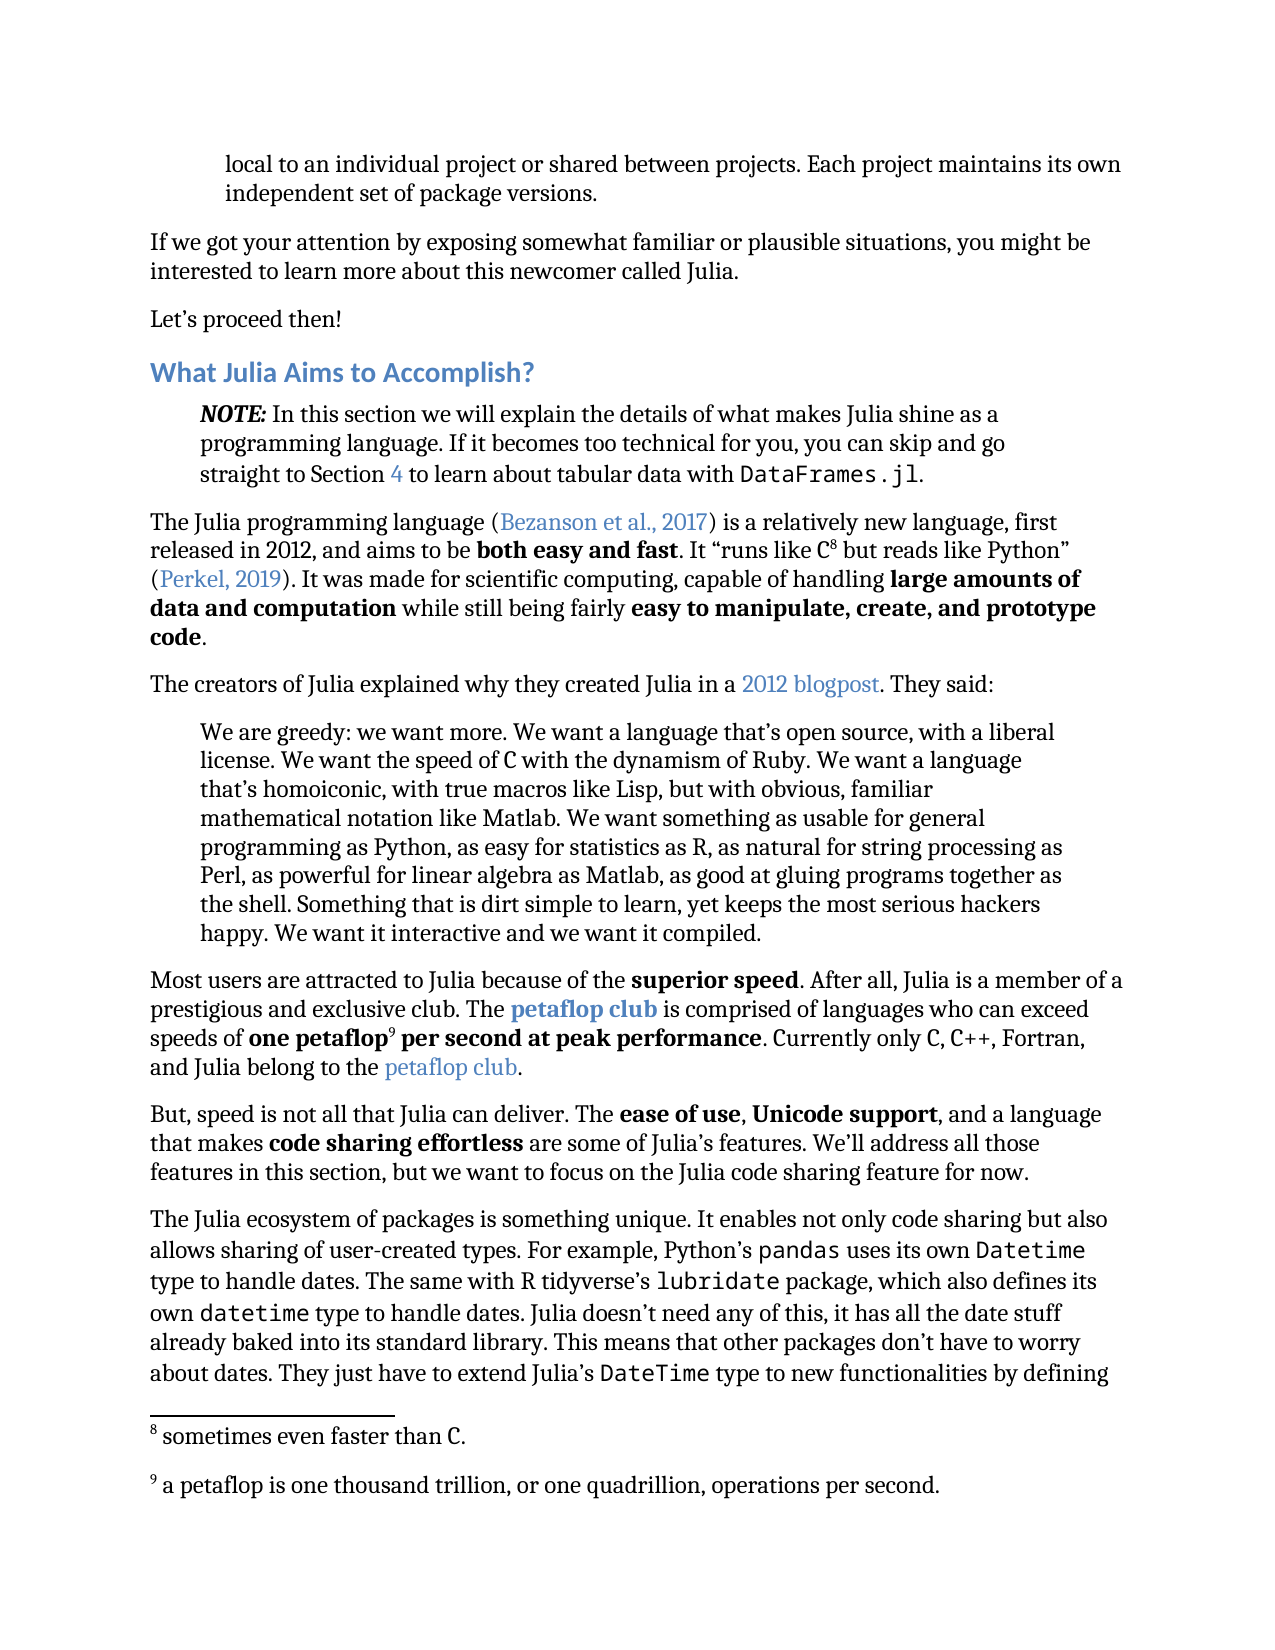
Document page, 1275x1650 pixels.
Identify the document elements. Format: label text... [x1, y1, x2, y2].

text We are greedy: we want more. We want a language that’s open source, with a liberal license. We want the speed of C with the dynamism of Ruby. We want a language that’s homoiconic, with true macros like Lisp, but with obvious, familiar mathematical notation like Matlab. We want something as usable for general programming as Python, as easy for statistics as R, as natural for string processing as Perl, as powerful for linear algebra as Matlab, as good at gluing programs together as the shell. Something that is dirt simple to learn, yet keeps the most serious hackers happy. We want it interactive and we want it compiled. [200, 718, 1075, 948]
text But, speed is not all that Julia can deliver. The ease of use, Unicode support, and a language that makes code sharing effortless are some of Julia’s features. We’ll address all those features in this section, but we want to focus on the Julia code sharing feature for now. [150, 1100, 1125, 1186]
text Most users are attracted to Julia because of the superior speed. After all, Julia is a member of a prestigious and exclusive club. The petaflop club is comprised of languages who can exceed speeds of one petaflop per second at peak performance. Currently only C, C++, Fortran, and Julia belong to the petaflop club. [150, 966, 1125, 1081]
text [150, 1205, 1125, 1388]
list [175, 150, 1125, 207]
text The Julia programming language (Bezanson et al., 2017) is a relatively new language, first released in 2012, and aims to be both easy and fast. It “runs like C but reads like Python” (Perkel, 2019). It was made for scientific computing, capable of handling large amounts of data and computation while still being fairly easy to manipulate, create, and prototype code. [150, 508, 1125, 651]
text If we got your attention by exposing somewhat familiar or plausible situations, you might be interested to learn more about this newcomer called Julia. [150, 228, 1125, 286]
subtitle What Julia Aims to Accomplish? [150, 354, 1125, 390]
text The creators of Julia explained why they created Julia in a 2012 blogpost. They said: [150, 670, 1125, 699]
text NOTE: In this section we will explain the details of what makes Julia shine as a programming language. If it becomes too technical for you, you can skip and go straight to Section 4 to learn about tabular data with DataFrames.jl. [200, 400, 1075, 489]
text Let’s proceed then! [150, 304, 1125, 333]
